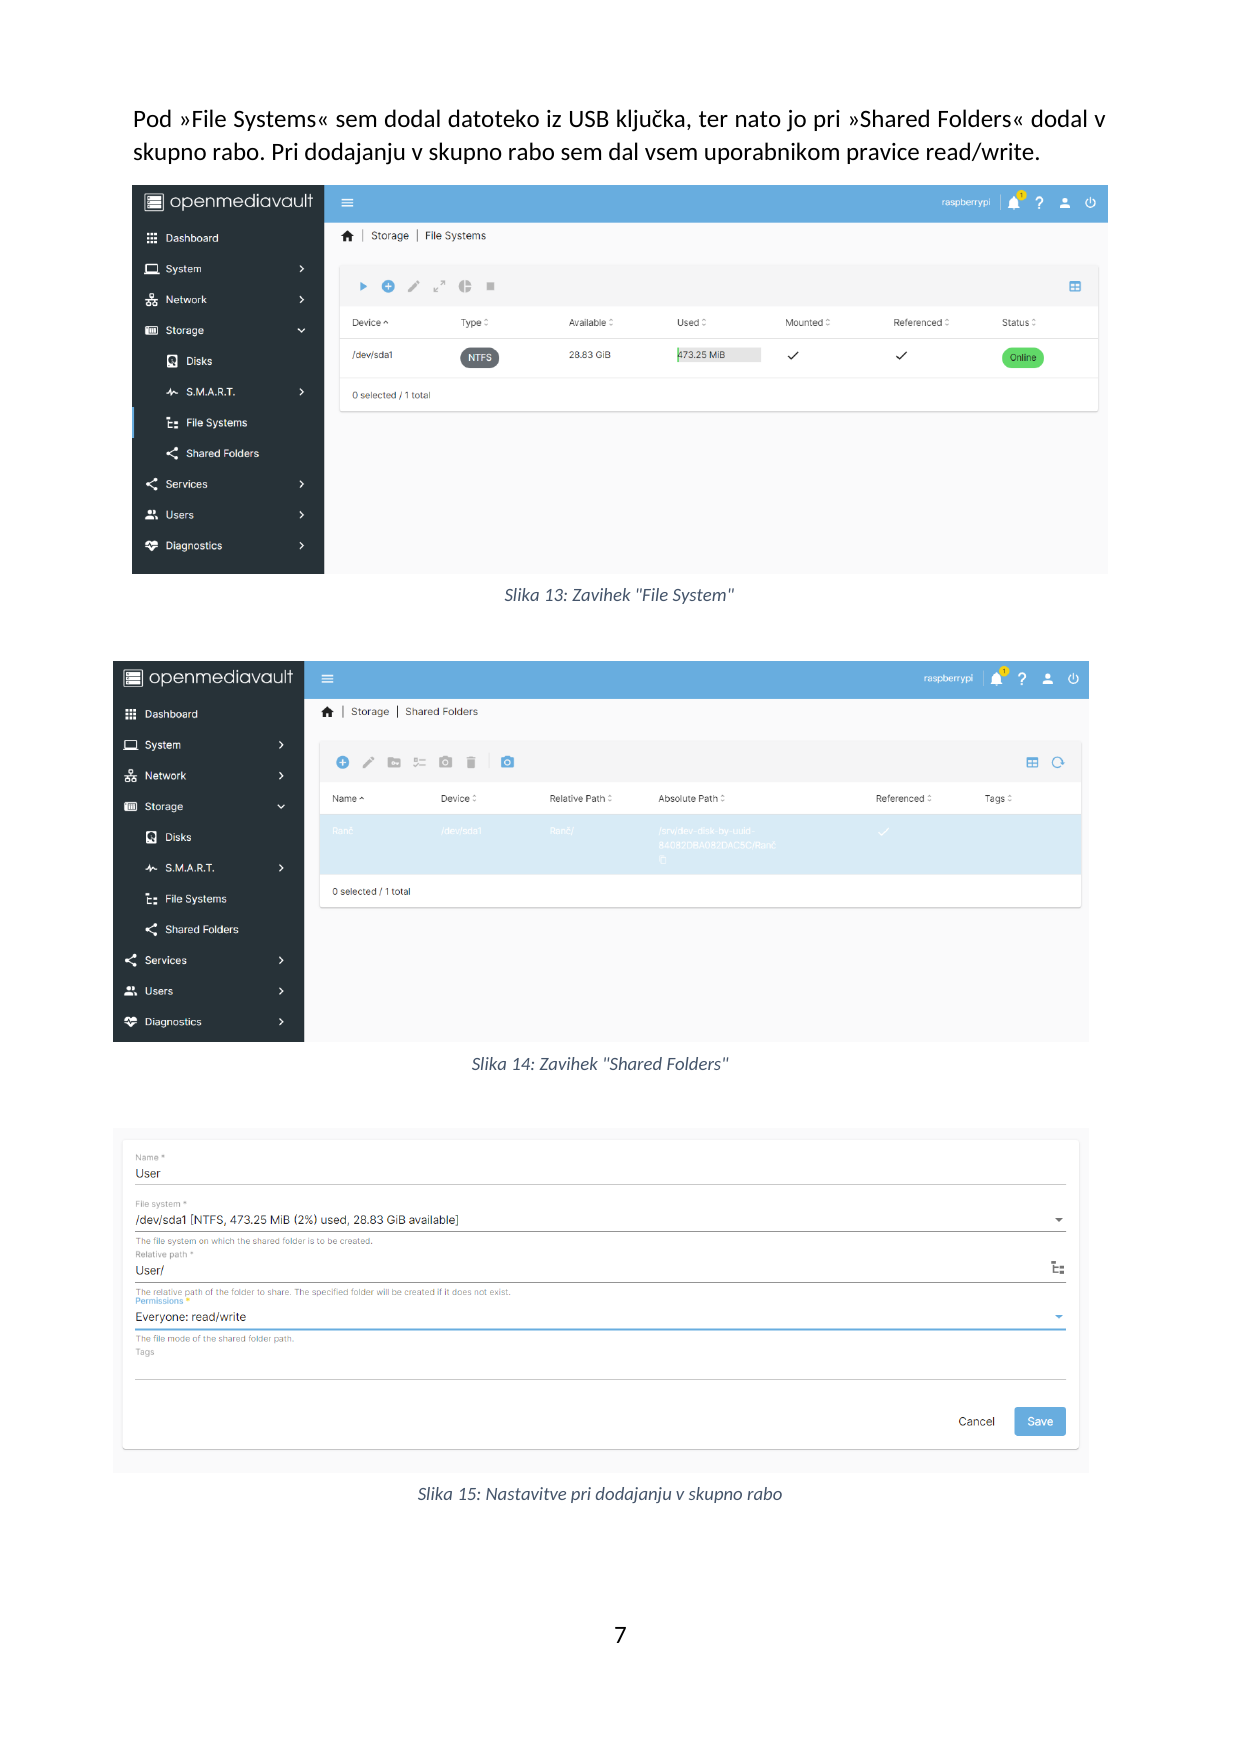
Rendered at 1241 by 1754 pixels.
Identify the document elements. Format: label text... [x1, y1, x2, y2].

picture [113, 661, 1089, 1042]
picture [132, 185, 1108, 574]
text Pod »File Systems« sem dodal datoteko iz USB ključka, ter nato jo pri »Shared Folders« dodal v skupno rabo. Pri dodajanju v skupno rabo sem dal vsem uporabnikom pravice read/write. [133, 103, 1107, 167]
picture [113, 1128, 1089, 1473]
